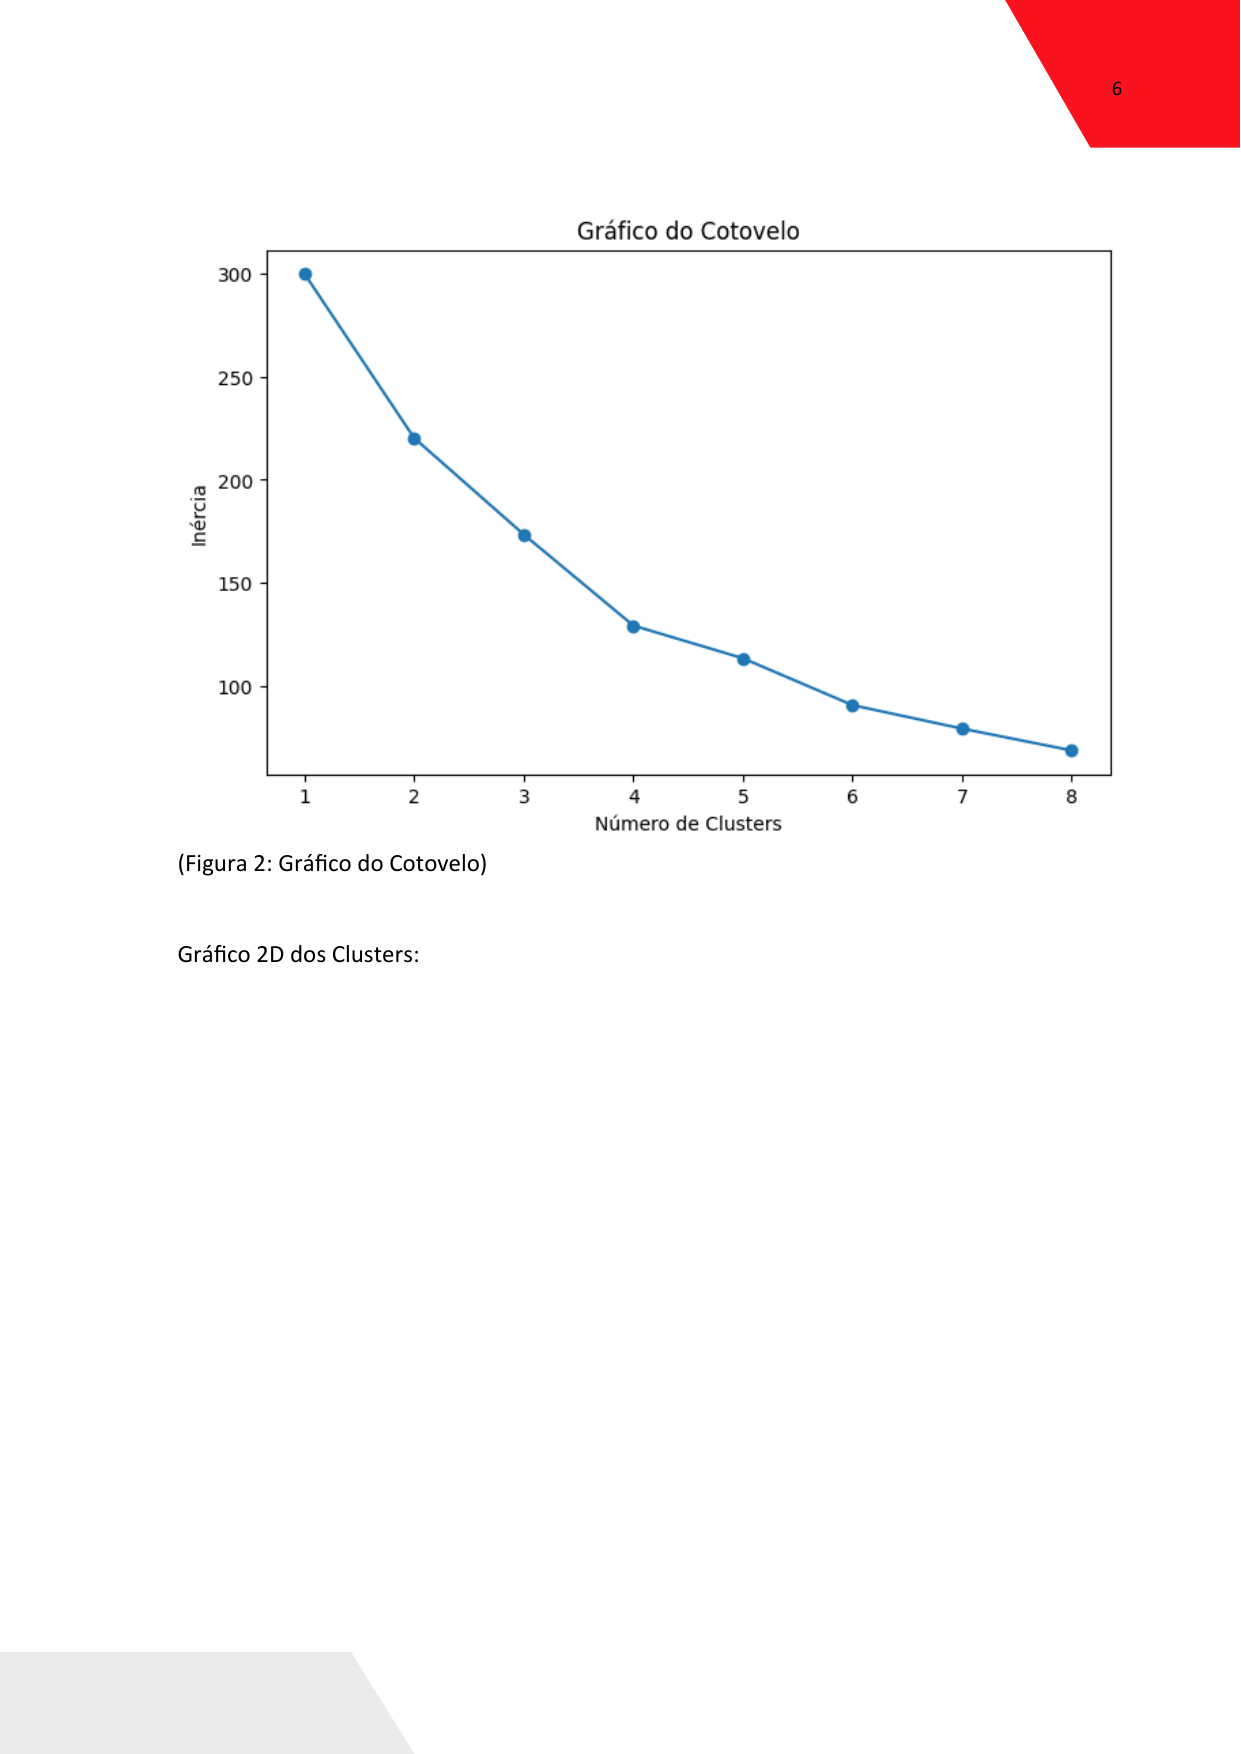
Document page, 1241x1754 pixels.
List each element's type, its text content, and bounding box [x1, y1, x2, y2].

text (Figura 2: Gráfico do Cotovelo) [177, 847, 1122, 877]
picture [177, 207, 1123, 847]
text Gráfico 2D dos Clusters: [177, 938, 1122, 969]
